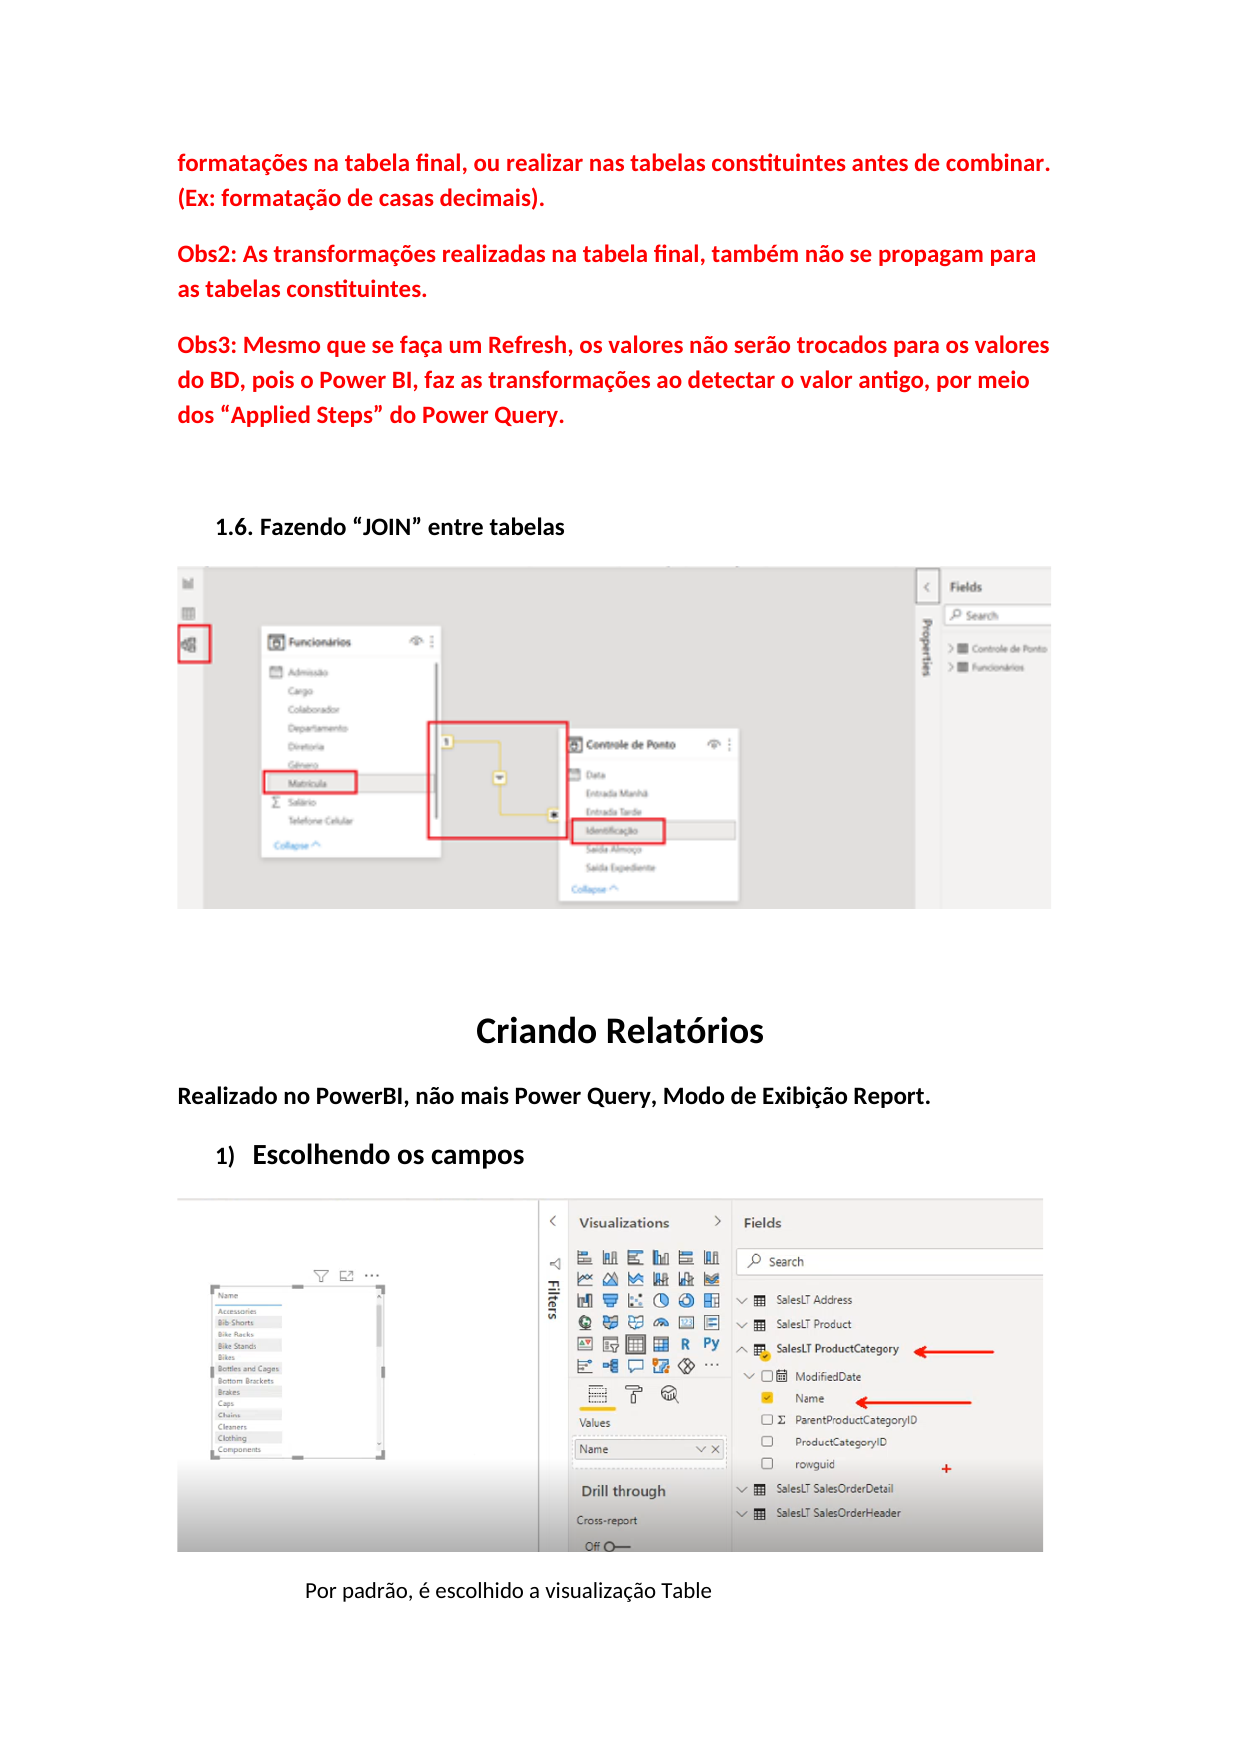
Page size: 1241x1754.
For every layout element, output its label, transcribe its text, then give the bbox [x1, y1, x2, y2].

text Criando Relatórios [177, 1007, 1063, 1053]
picture [177, 566, 1052, 909]
list Fazendo “JOIN” entre tabelas [215, 511, 1063, 541]
text Realizado no PowerBI, não mais Power Query, Modo de Exibição Report. [177, 1081, 1063, 1111]
text Obs3: Mesmo que se faça um Refresh, os valores não serão trocados para os valores do BD, pois o Power BI, faz as transformações ao detectar o valor antigo, por meio dos “Applied Steps” do Power Query. [177, 329, 1063, 430]
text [177, 148, 1063, 213]
text Por padrão, é escolhido a visualização Table [305, 1576, 1063, 1604]
list Escolhendo os campos [215, 1136, 1063, 1172]
picture [177, 1198, 1044, 1552]
text Obs2: As transformações realizadas na tabela final, também não se propagam para as tabelas constituintes. [177, 238, 1063, 304]
